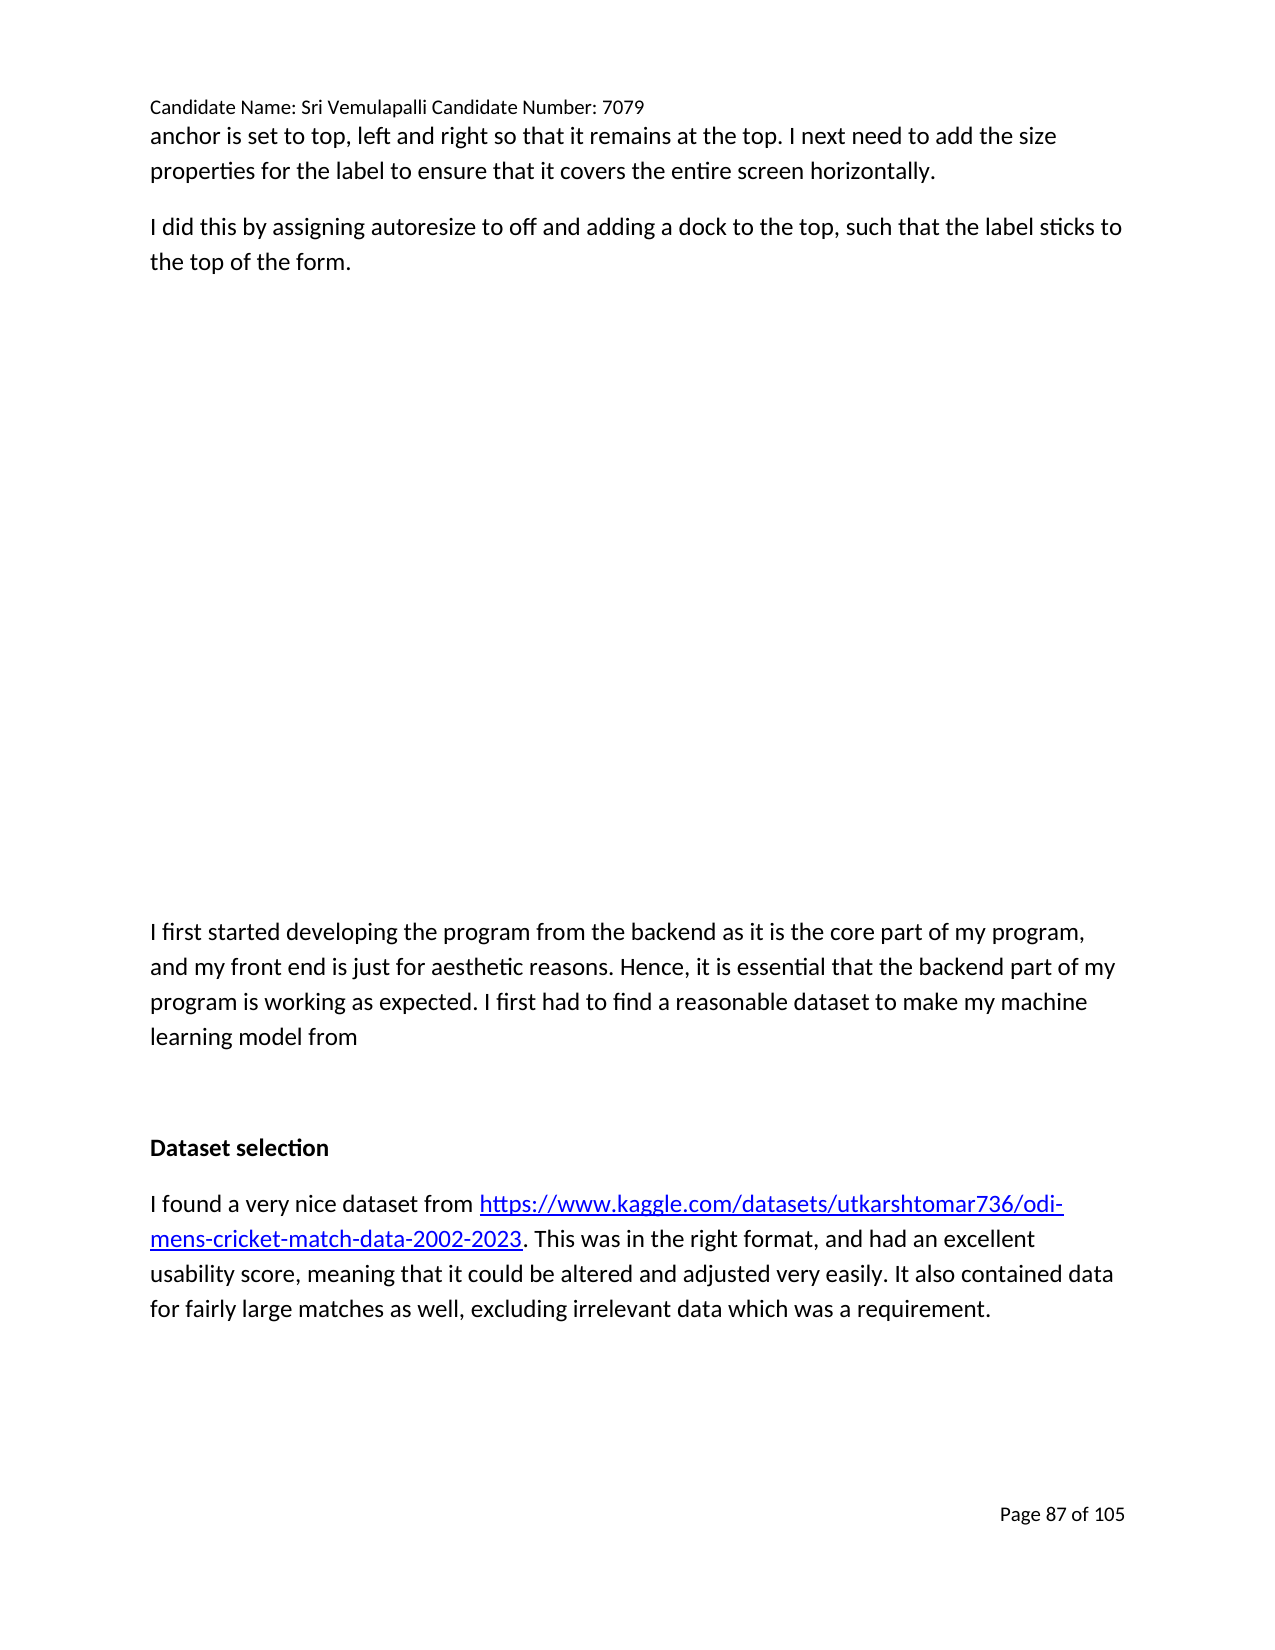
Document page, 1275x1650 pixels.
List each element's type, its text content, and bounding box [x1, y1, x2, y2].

text I did this by assigning autoresize to off and adding a dock to the top, such that the label sticks to the top of the form. [150, 211, 1125, 276]
text Dataset selection [150, 1132, 1125, 1163]
text I found a very nice dataset from https://www.kaggle.com/datasets/utkarshtomar736/odi-mens-cricket-match-data-2002-2023. This was in the right format, and had an excellent usability score, meaning that it could be altered and adjusted very easily. It also contained data for fairly large matches as well, excluding irrelevant data which was a requirement. [150, 1188, 1125, 1324]
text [150, 120, 1125, 186]
text I first started developing the program from the backend as it is the core part of my program, and my front end is just for aesthetic reasons. Hence, it is essential that the backend part of my program is working as expected. I first had to find a reasonable dataset to make my machine learning model from [150, 916, 1125, 1051]
